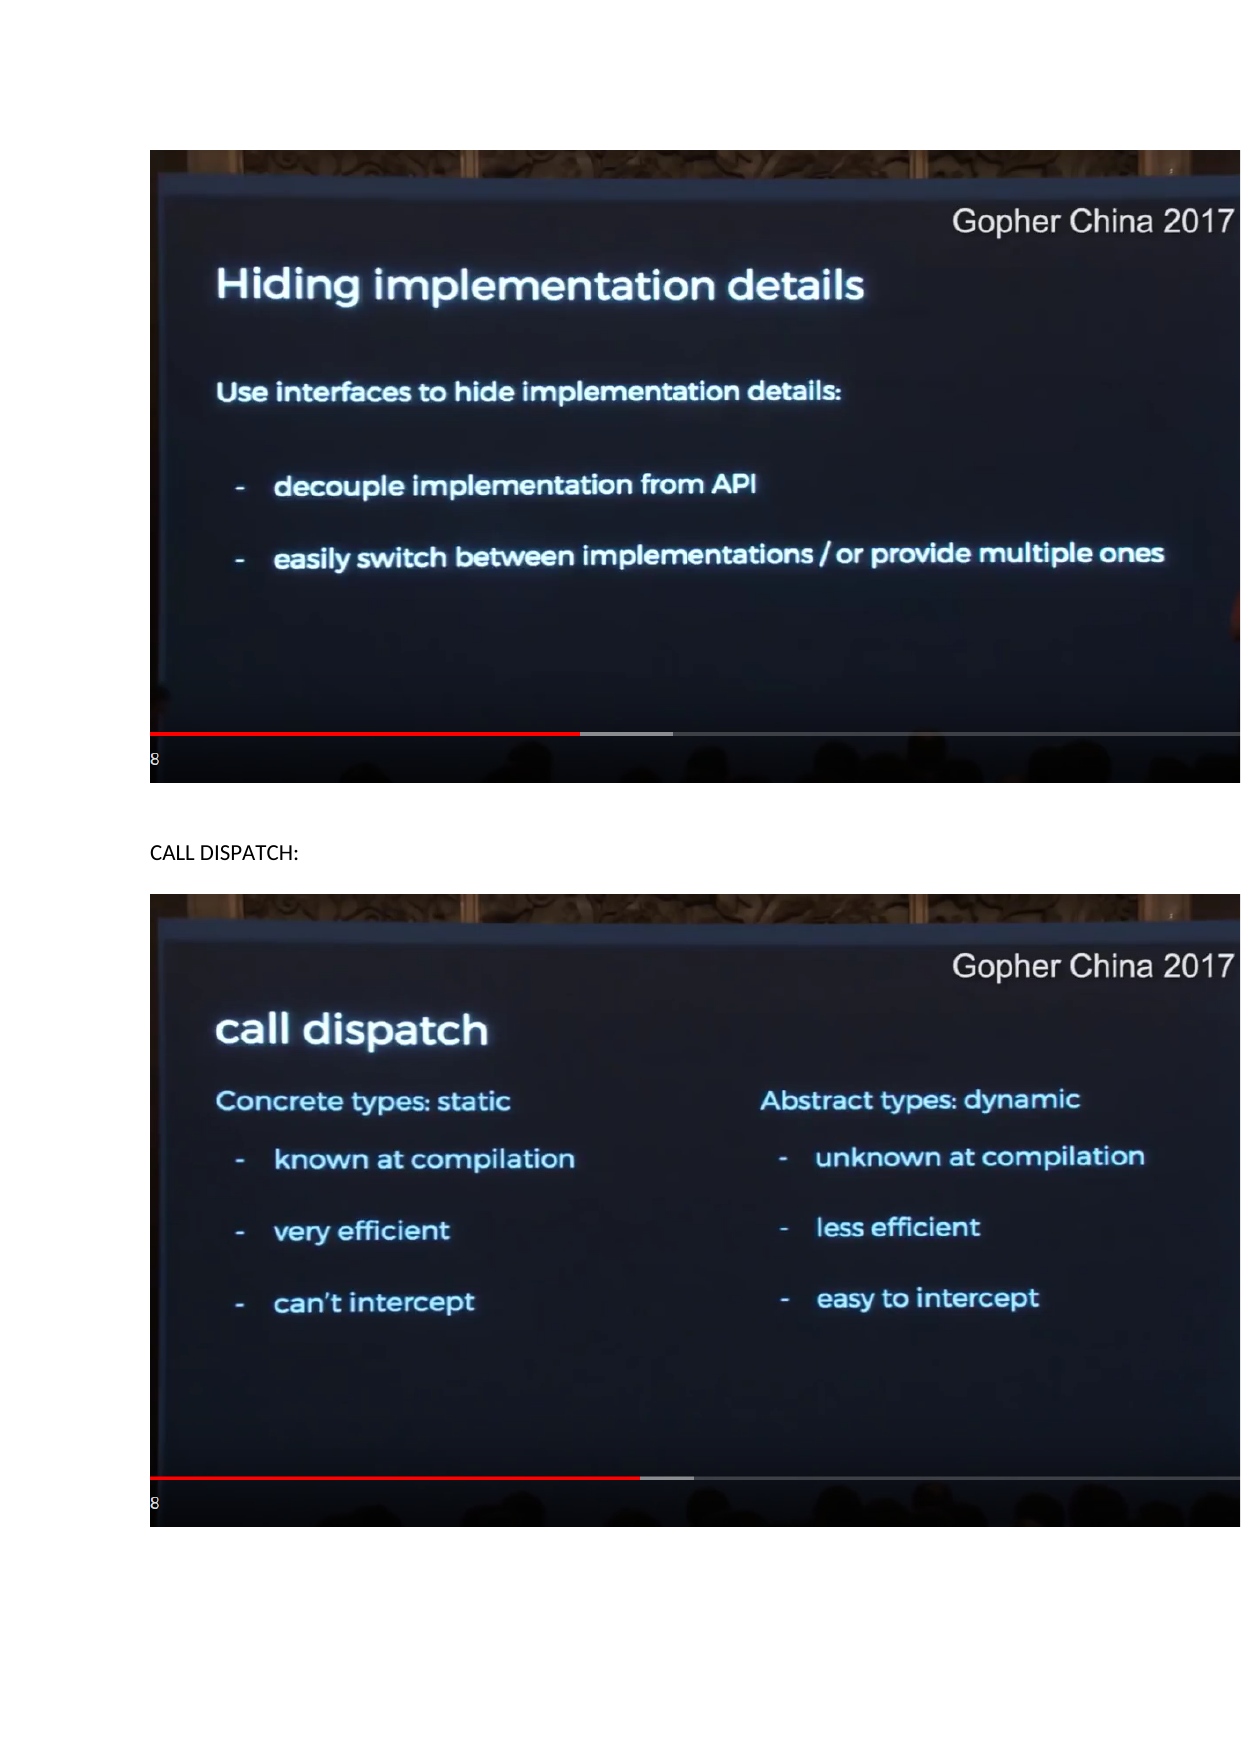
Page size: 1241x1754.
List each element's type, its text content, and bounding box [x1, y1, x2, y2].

picture [150, 894, 1241, 1527]
picture [150, 150, 1241, 783]
text CALL DISPATCH: [150, 838, 1090, 866]
